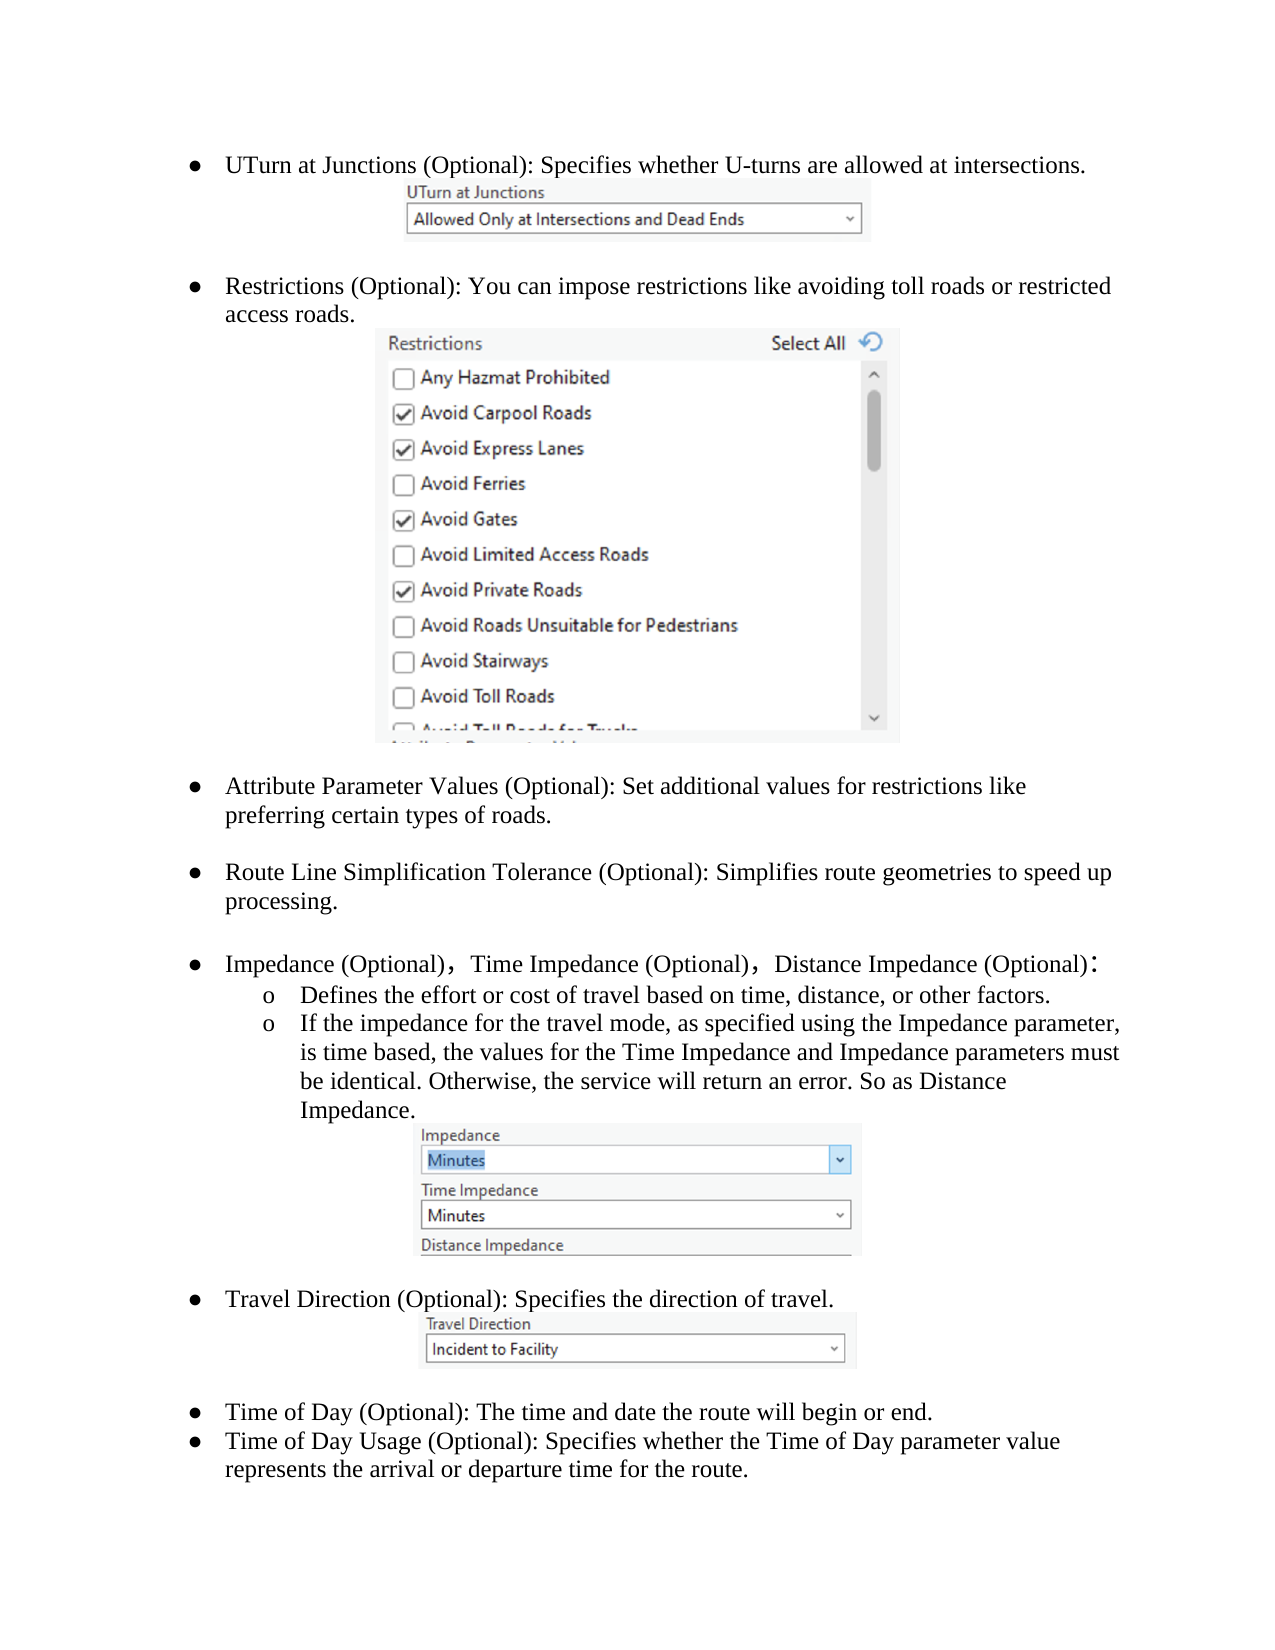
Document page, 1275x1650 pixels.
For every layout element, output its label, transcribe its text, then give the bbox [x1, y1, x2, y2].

list Defines the effort or cost of travel based on time, distance, or other factors. [262, 980, 1125, 1008]
list UTurn at Junctions (Optional): Specifies whether U-turns are allowed at intersections. [187, 150, 1125, 179]
list Attribute Parameter Values (Optional): Set additional values for restrictions like preferring certain types of roads. [187, 771, 1125, 828]
list If the impedance for the travel mode, as specified using the Impedance parameter, is time based, the values for the Time Impedance and Impedance parameters must be identical. Otherwise, the service will return an error. So as Distance Impedance. [262, 1008, 1125, 1123]
list Time of Day Usage (Optional): Specifies whether the Time of Day parameter value represents the arrival or departure time for the route. [187, 1426, 1125, 1483]
list Route Line Simplification Tolerance (Optional): Simplifies route geometries to speed up processing. [187, 857, 1125, 915]
list Restrictions (Optional): You can impose restrictions like avoiding toll roads or restricted access roads. [187, 271, 1125, 328]
list Time of Day (Optional): The time and date the route will begin or end. [187, 1397, 1125, 1426]
picture [413, 1123, 862, 1256]
picture [418, 1312, 857, 1369]
list Travel Direction (Optional): Specifies the direction of travel. [187, 1284, 1125, 1313]
picture [375, 328, 900, 743]
picture [403, 178, 872, 242]
list Impedance (Optional)，Time Impedance (Optional)，Distance Impedance (Optional)： [187, 943, 1125, 980]
